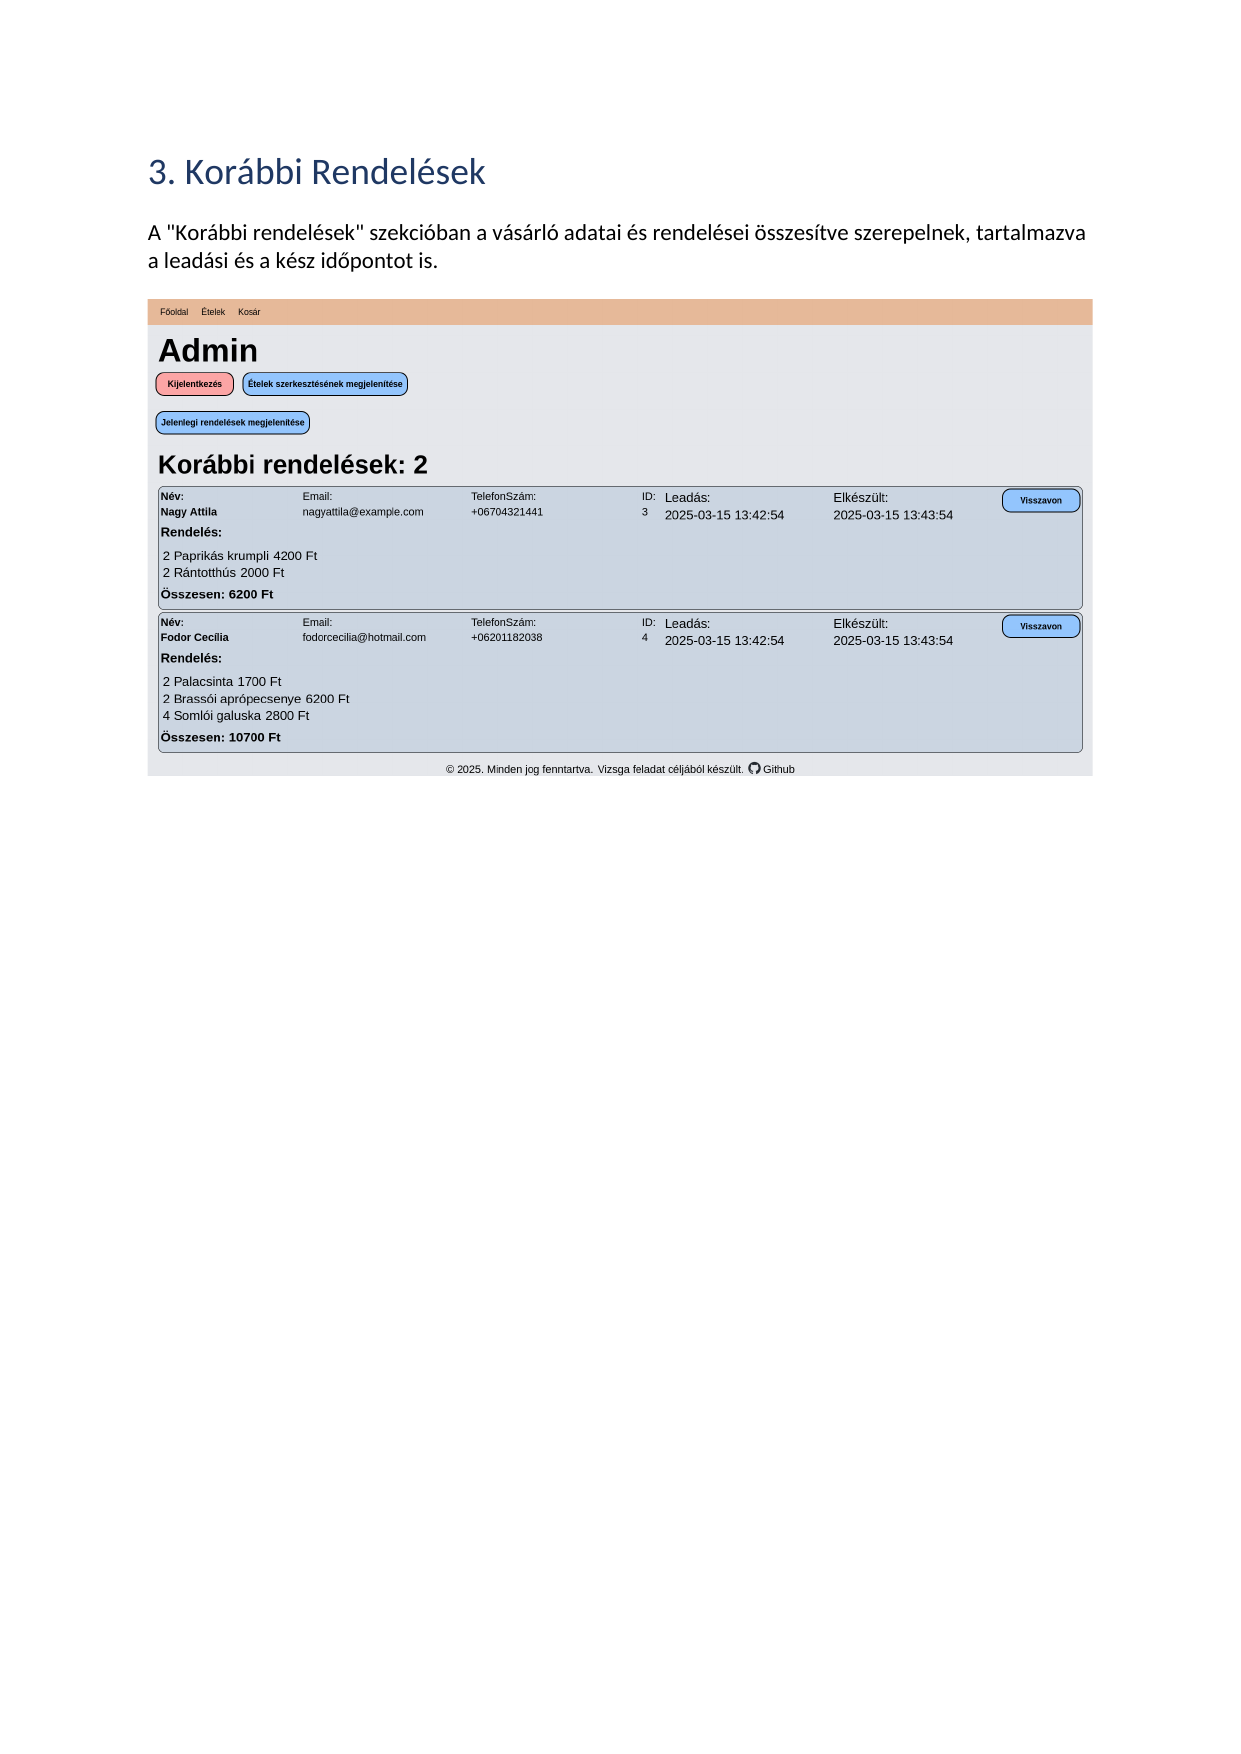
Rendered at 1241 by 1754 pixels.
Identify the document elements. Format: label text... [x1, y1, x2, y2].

text A "Korábbi rendelések" szekcióban a vásárló adatai és rendelései összesítve szerepelnek, tartalmazva a leadási és a kész időpontot is. [148, 218, 1093, 274]
subtitle 3. Korábbi Rendelések [148, 148, 1093, 193]
picture [147, 299, 1093, 776]
